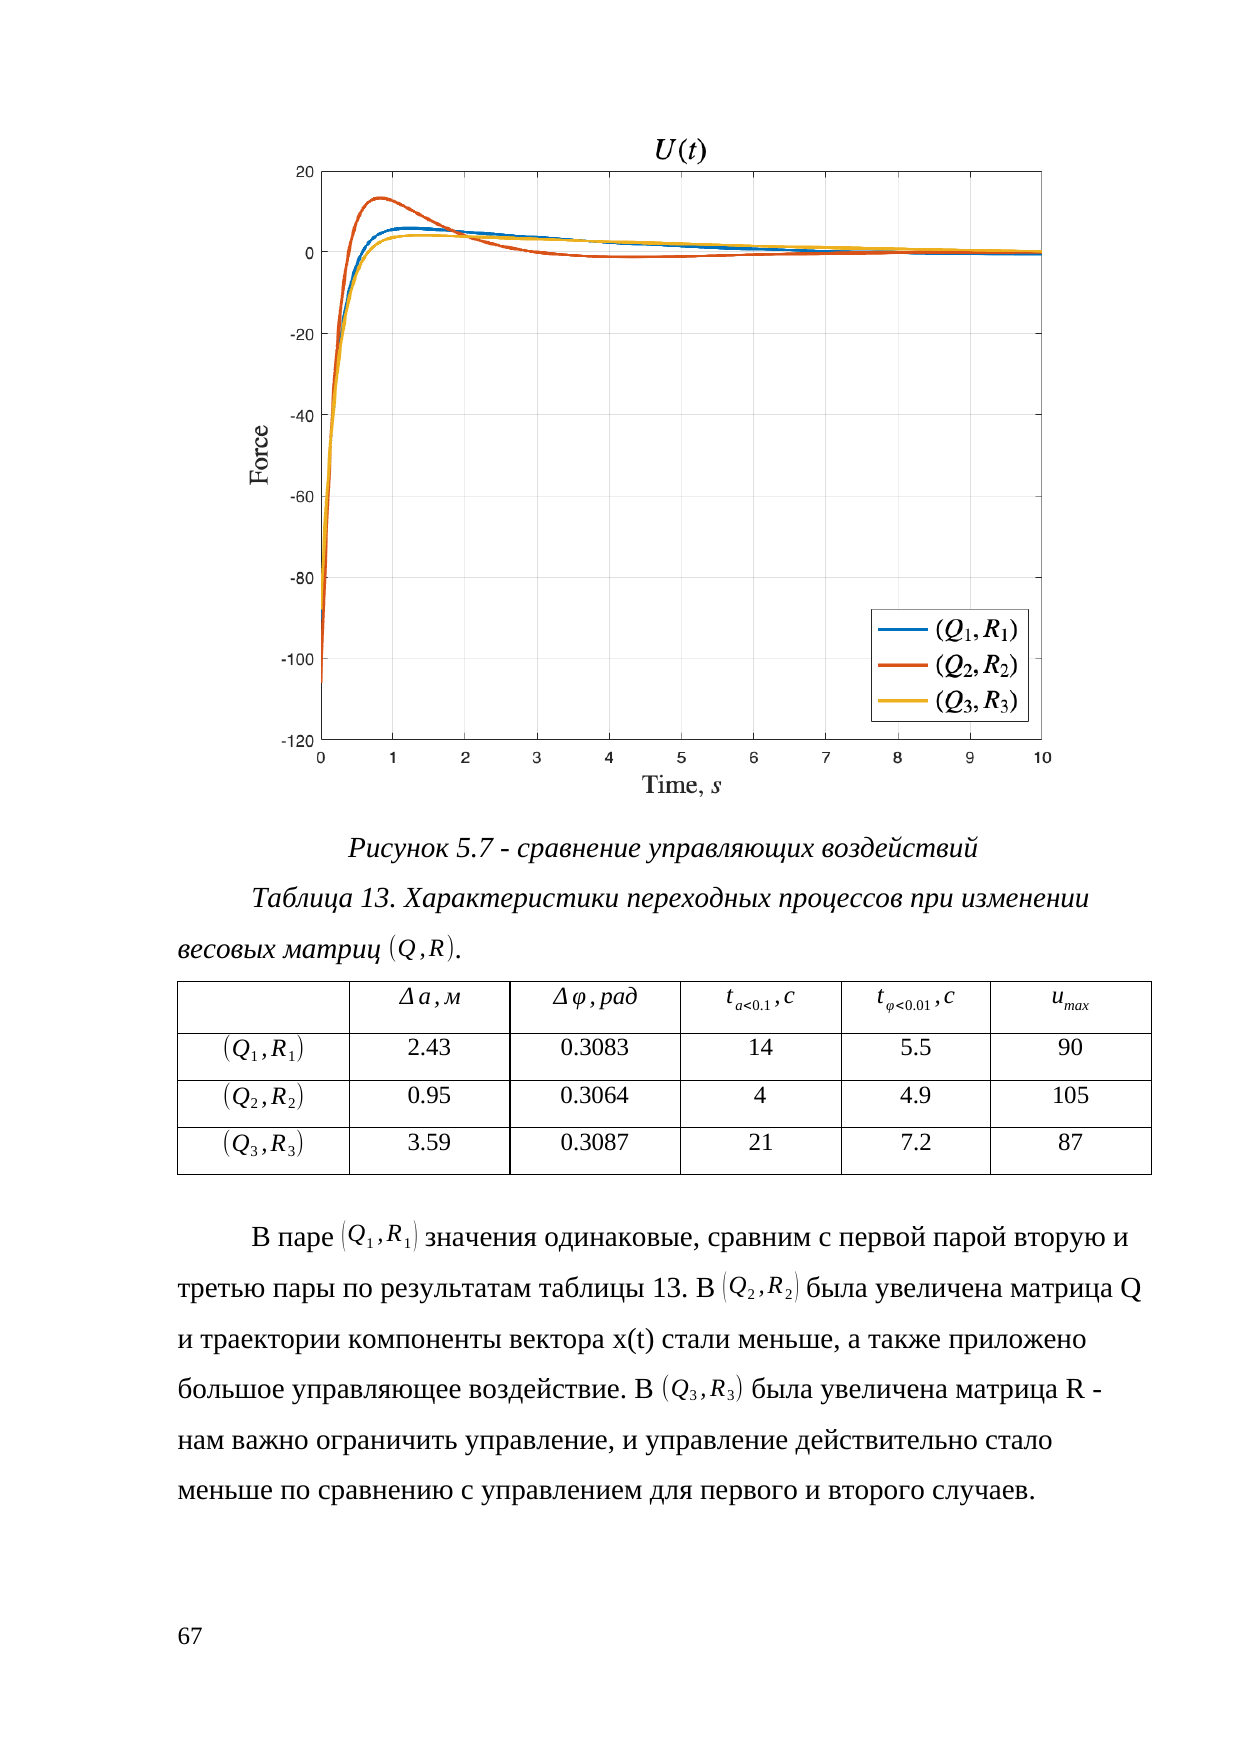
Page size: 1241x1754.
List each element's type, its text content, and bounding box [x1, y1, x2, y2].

text Рисунок 5.7 - сравнение управляющих воздействий [177, 830, 1152, 864]
picture [199, 118, 1130, 816]
table_header [991, 982, 1151, 1032]
table_header [842, 982, 990, 1032]
table_cell [178, 1128, 349, 1174]
table_cell [178, 1034, 349, 1080]
table_cell [991, 1081, 1151, 1127]
table_cell [350, 1034, 509, 1080]
table_header [681, 982, 841, 1032]
table_cell [681, 1081, 841, 1127]
table_cell [350, 1081, 509, 1127]
table_cell [991, 1128, 1151, 1174]
table_cell [991, 1034, 1151, 1080]
table_cell [511, 1034, 680, 1080]
table_cell [842, 1034, 990, 1080]
table_cell [350, 1128, 509, 1174]
table_cell [681, 1128, 841, 1174]
text В паре значения одинаковые, сравним с первой парой вторую и третью пары по результатам таблицы 13. В была увеличена матрица Q и траектории компоненты вектора x(t) стали меньше, а также приложено большое управляющее воздействие. В была увеличена матрица R - нам важно ограничить управление, и управление действительно стало меньше по сравнению с управлением для первого и второго случаев. [177, 1218, 1152, 1506]
table_cell [511, 1081, 680, 1127]
table_header [178, 982, 349, 1032]
text Таблица 13. Характеристики переходных процессов при изменении весовых матриц . [177, 881, 1152, 964]
table_header [350, 982, 509, 1032]
table_cell [681, 1034, 841, 1080]
table_cell [178, 1081, 349, 1127]
table_header [511, 982, 680, 1032]
table_cell [842, 1128, 990, 1174]
table_cell [511, 1128, 680, 1174]
table_cell [842, 1081, 990, 1127]
